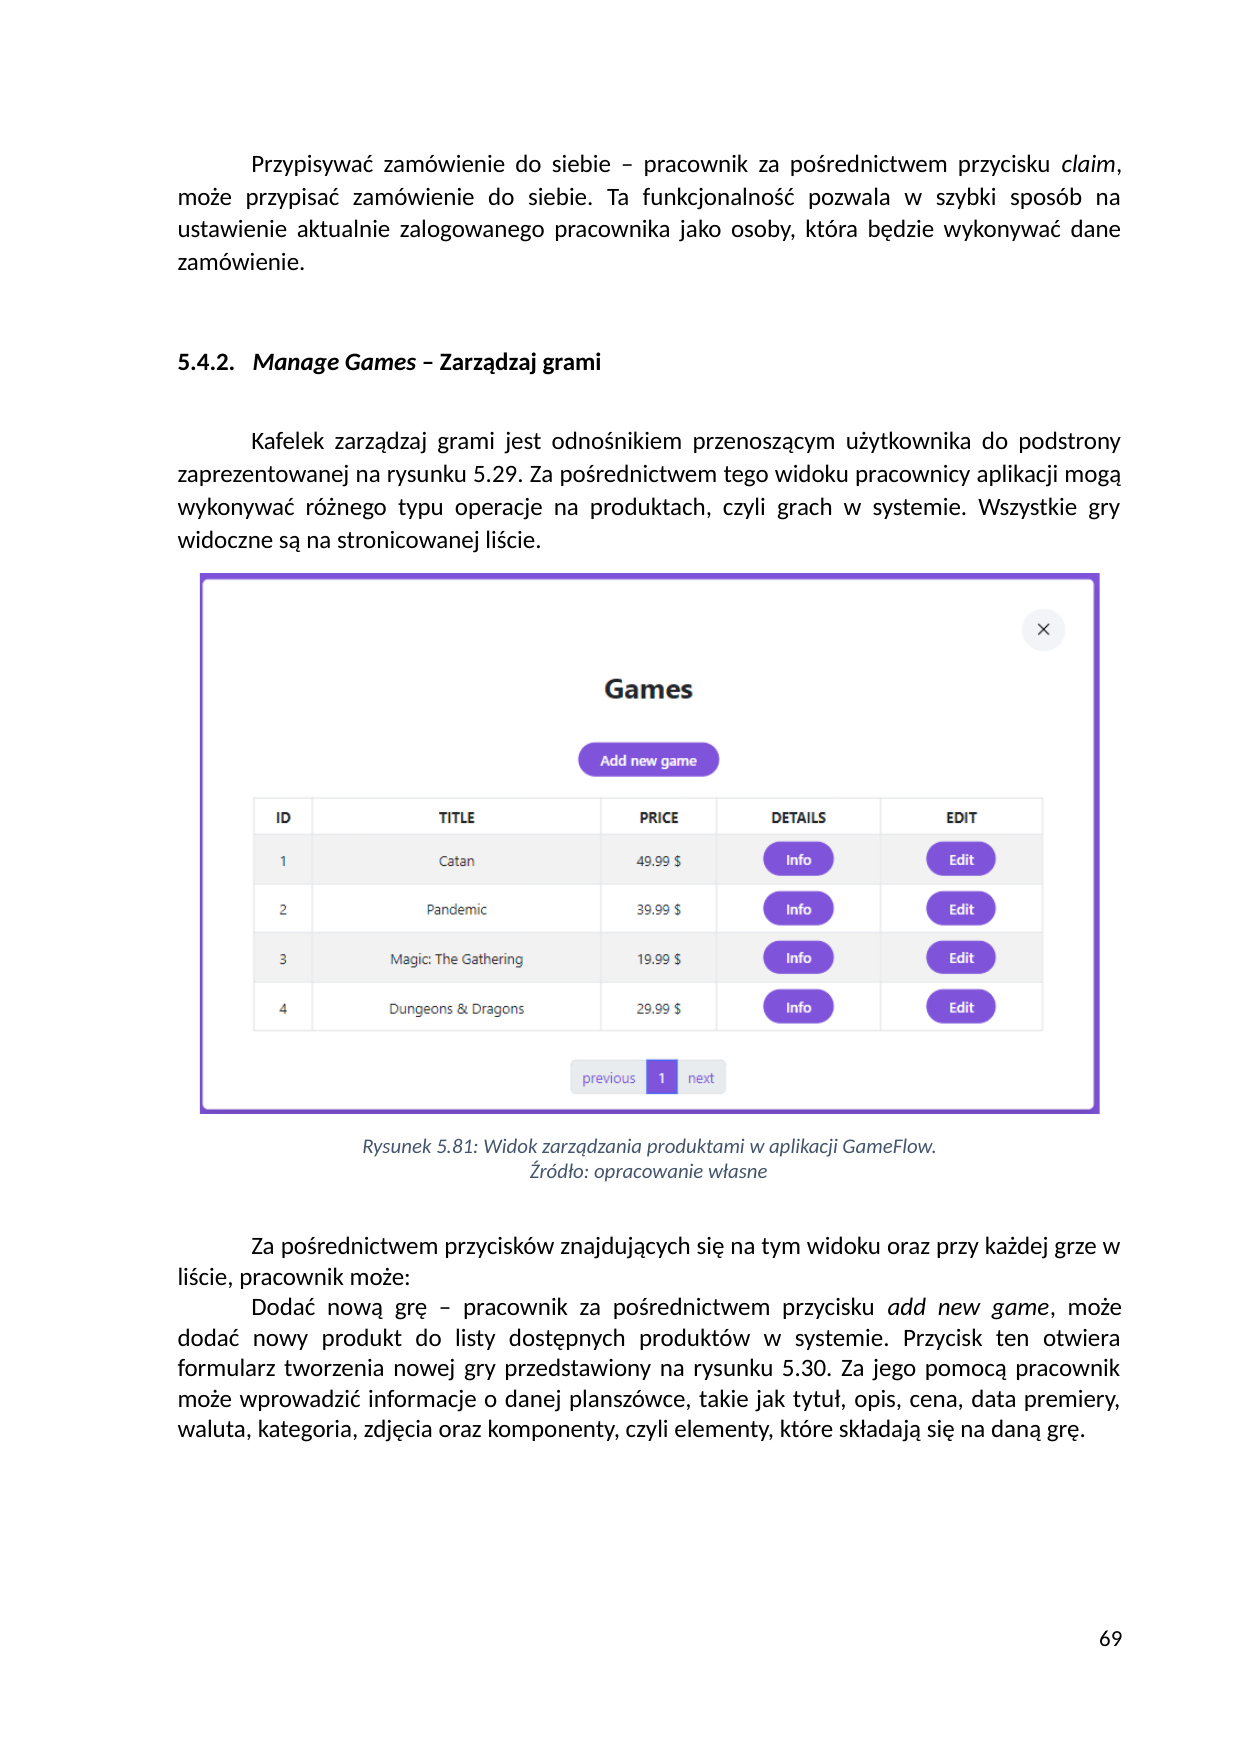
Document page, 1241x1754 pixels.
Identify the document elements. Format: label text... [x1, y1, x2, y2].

picture [199, 573, 1100, 1114]
text Kafelek zarządzaj grami jest odnośnikiem przenoszącym użytkownika do podstrony zaprezentowanej na rysunku 5.29. Za pośrednictwem tego widoku pracownicy aplikacji mogą wykonywać różnego typu operacje na produktach, czyli grach w systemie. Wszystkie gry widoczne są na stronicowanej liście. [177, 425, 1122, 555]
text Za pośrednictwem przycisków znajdujących się na tym widoku oraz przy każdej grze w liście, pracownik może: [177, 1231, 1122, 1292]
text Dodać nową grę – pracownik za pośrednictwem przycisku add new game, może dodać nowy produkt do listy dostępnych produktów w systemie. Przycisk ten otwiera formularz tworzenia nowej gry przedstawiony na rysunku 5.30. Za jego pomocą pracownik może wprowadzić informacje o danej planszówce, takie jak tytuł, opis, cena, data premiery, waluta, kategoria, zdjęcia oraz komponenty, czyli elementy, które składają się na daną grę. [177, 1292, 1122, 1444]
text Przypisywać zamówienie do siebie – pracownik za pośrednictwem przycisku claim, może przypisać zamówienie do siebie. Ta funkcjonalność pozwala w szybki sposób na ustawienie aktualnie zalogowanego pracownika jako osoby, która będzie wykonywać dane zamówienie. [177, 148, 1122, 277]
text Źródło: opracowanie własne [177, 1158, 1122, 1184]
subtitle Manage Games – Zarządzaj grami [177, 346, 1122, 376]
